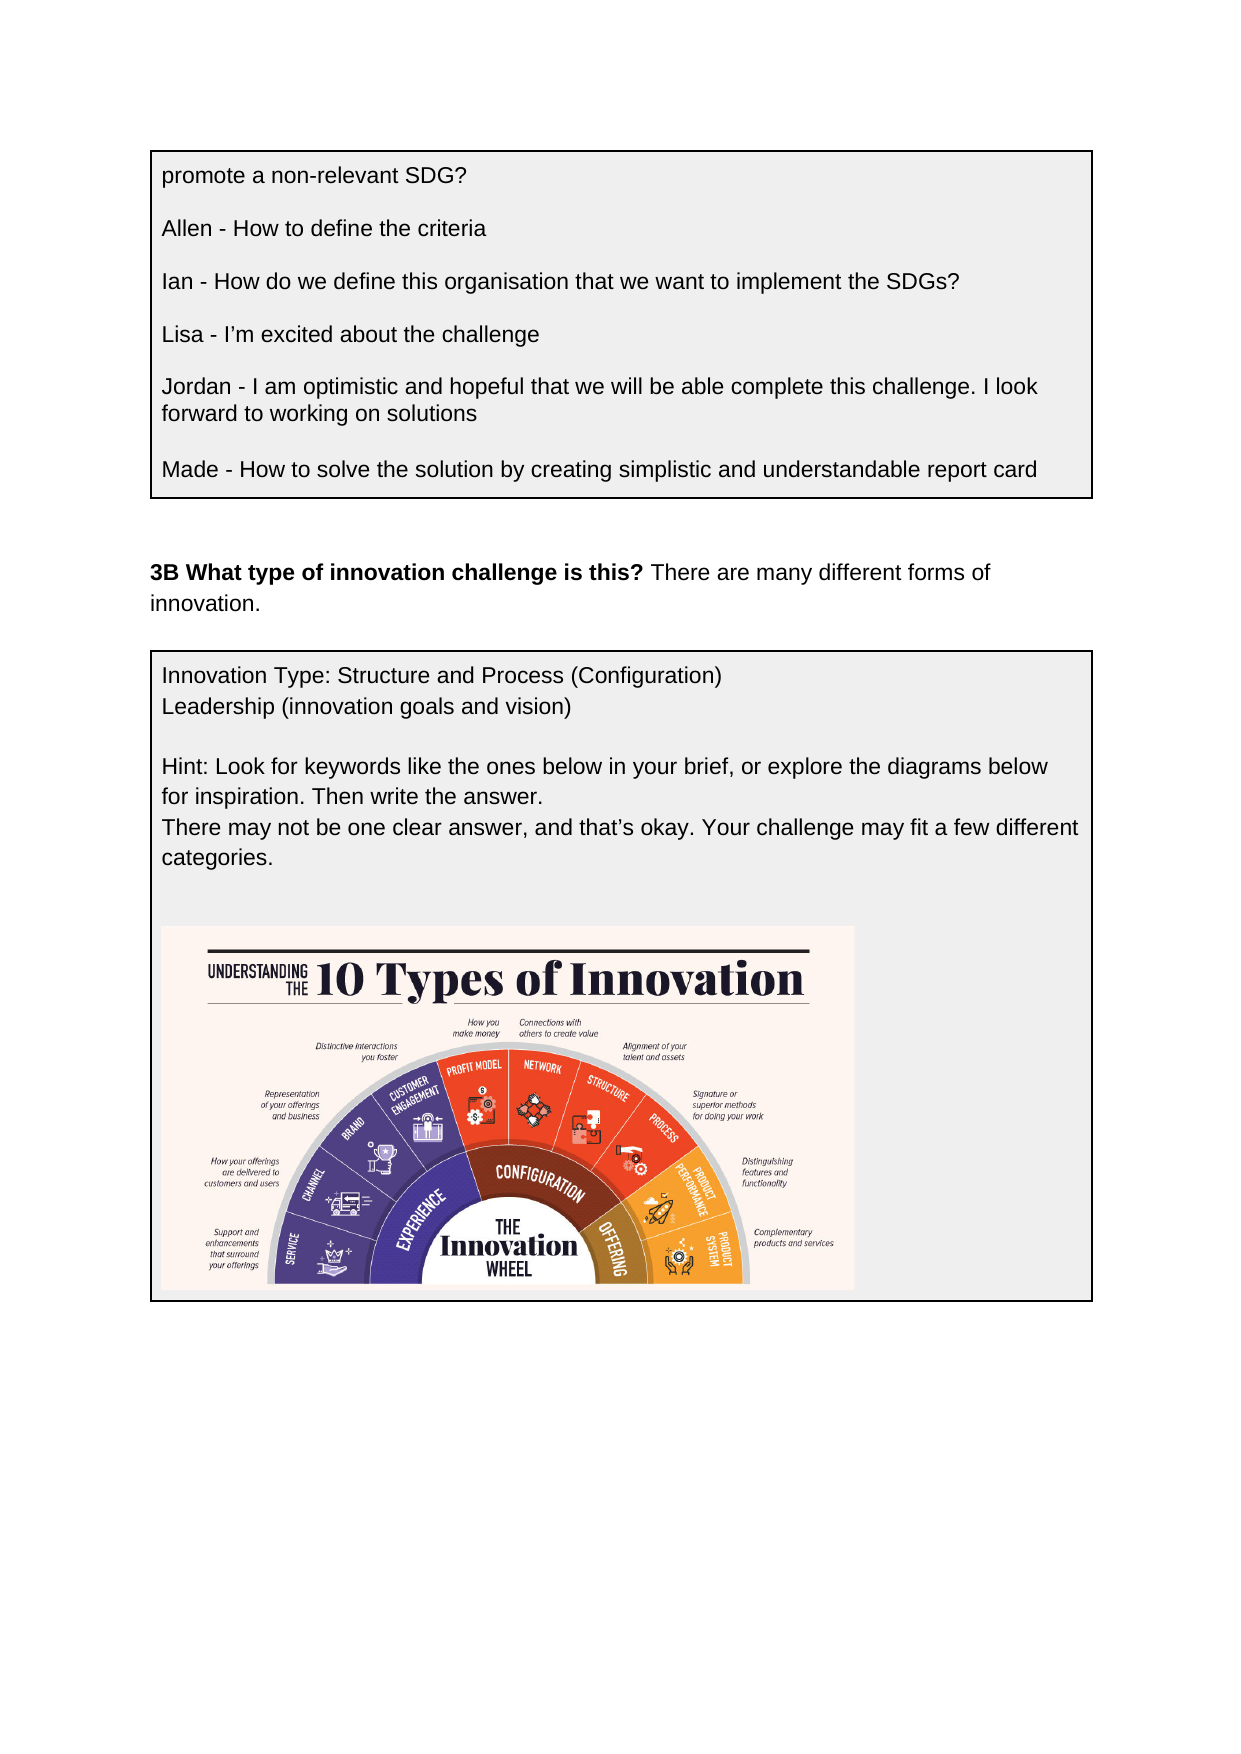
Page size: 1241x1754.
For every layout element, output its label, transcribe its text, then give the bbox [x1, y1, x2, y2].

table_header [152, 152, 1091, 497]
text 3B What type of innovation challenge is this? There are many different forms of innovation. [150, 559, 1090, 616]
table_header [152, 652, 1091, 1300]
picture [161, 926, 855, 1290]
